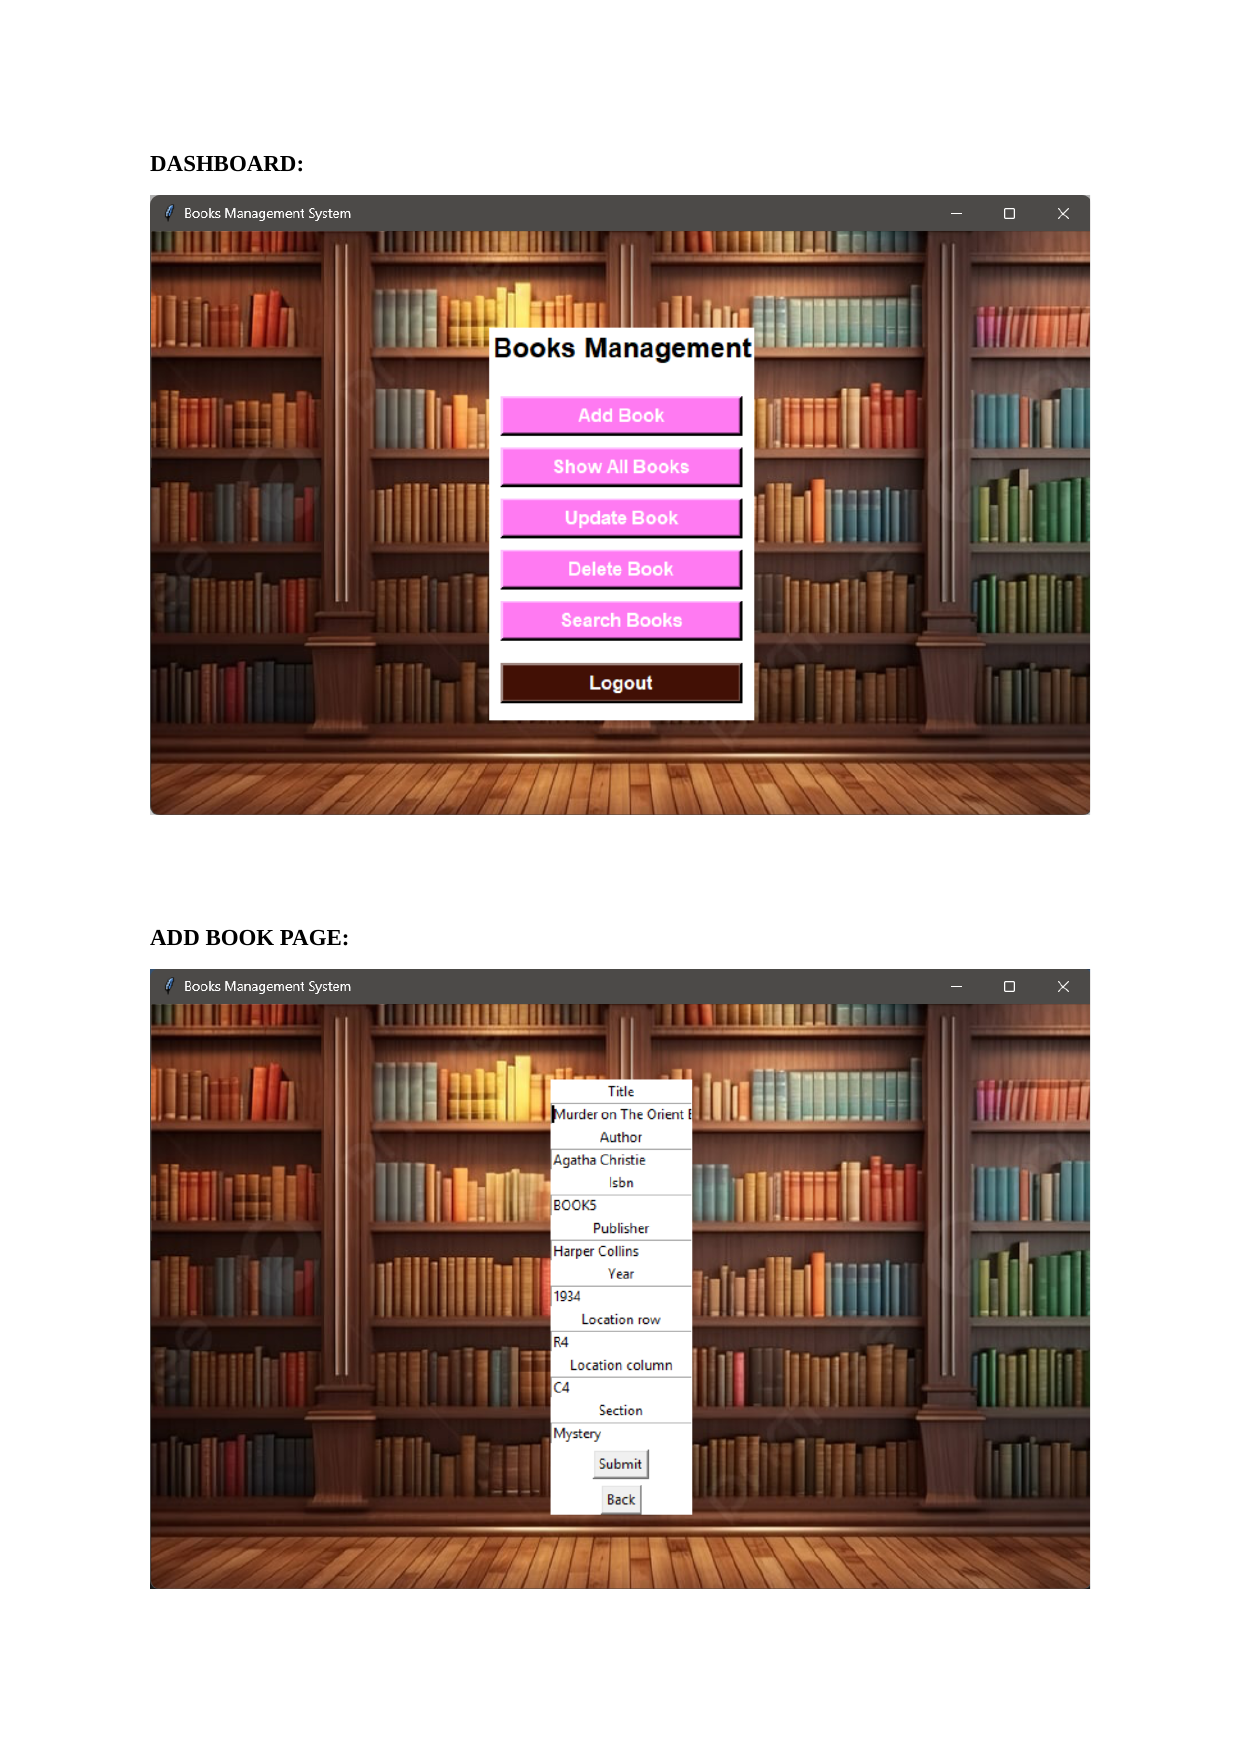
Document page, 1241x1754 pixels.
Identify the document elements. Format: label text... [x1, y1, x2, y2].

picture [150, 195, 1091, 815]
text DASHBOARD: [150, 150, 1090, 176]
picture [150, 969, 1091, 1589]
text ADD BOOK PAGE: [150, 924, 1090, 950]
